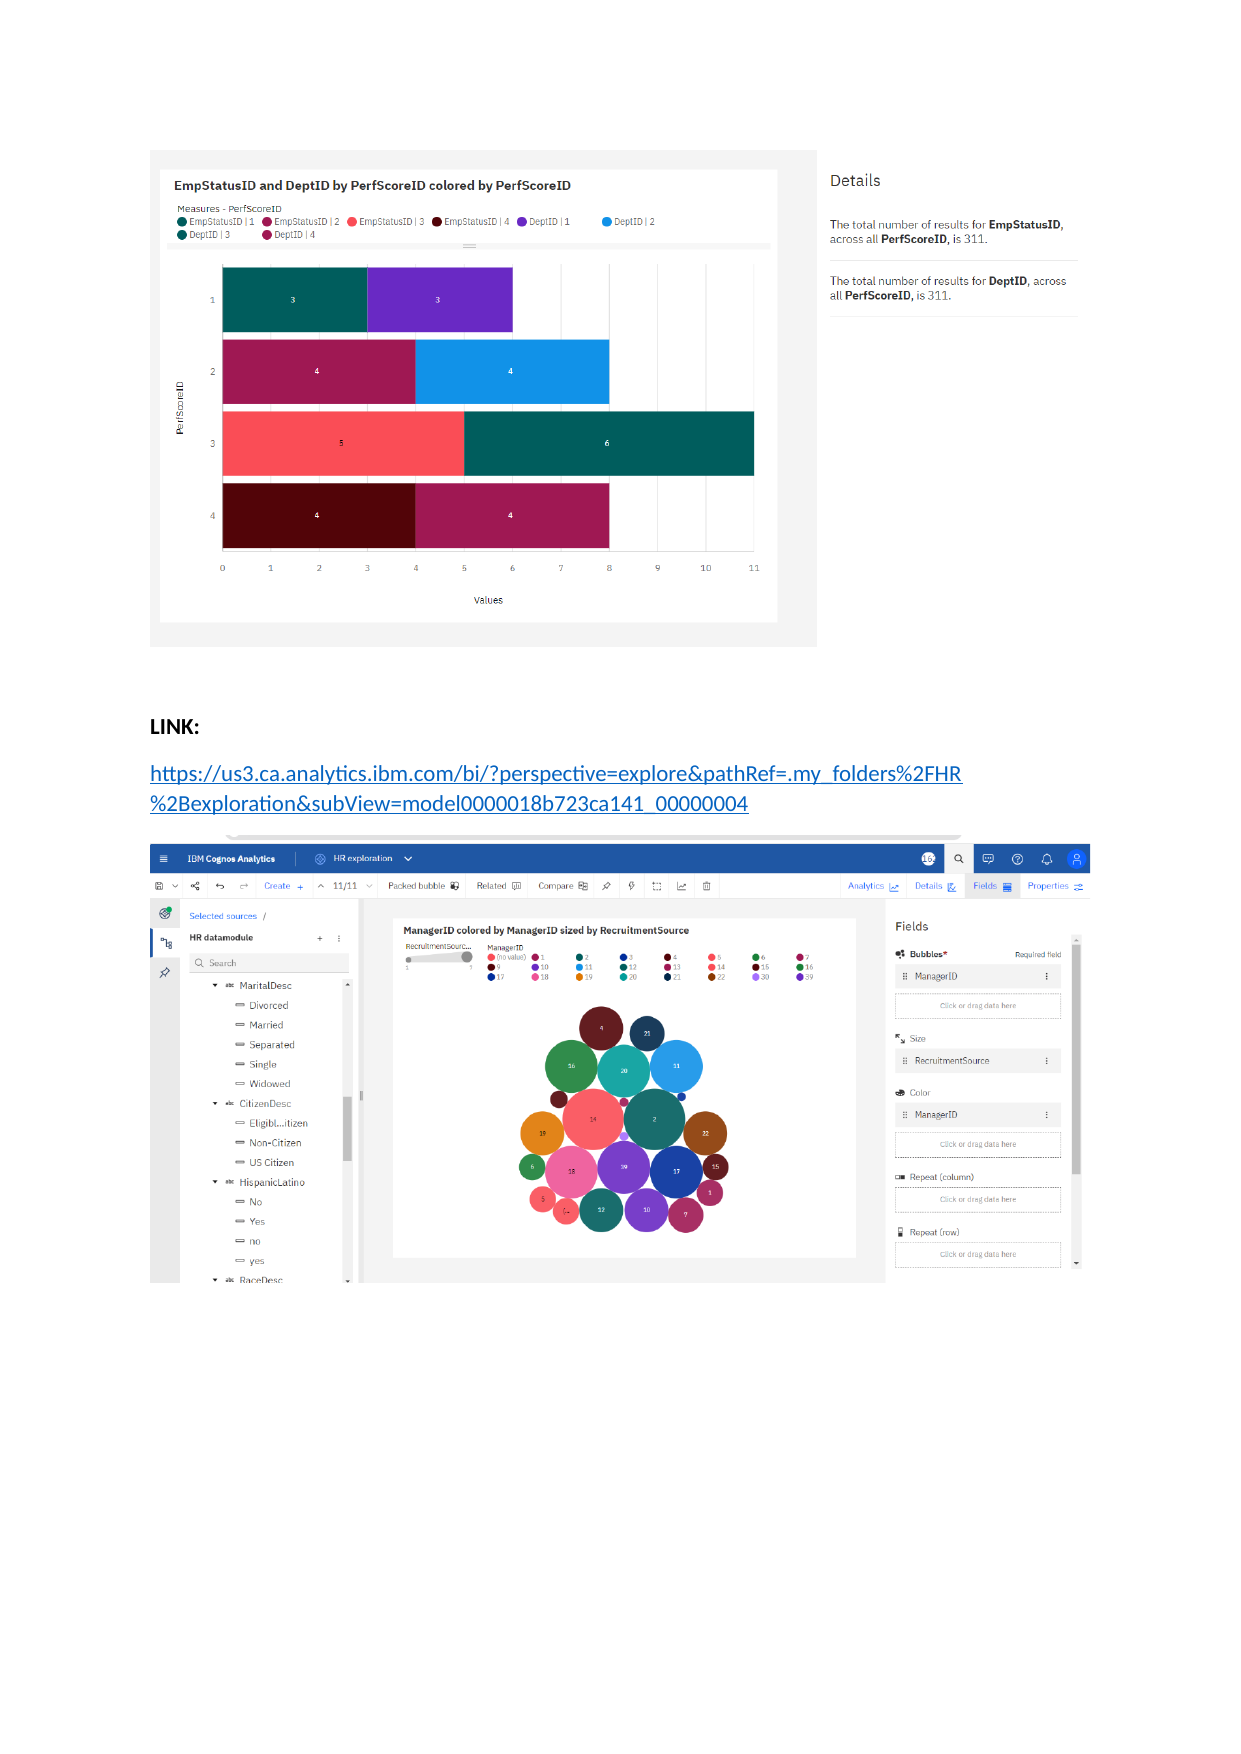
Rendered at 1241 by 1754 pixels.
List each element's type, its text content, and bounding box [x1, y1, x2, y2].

text https://us3.ca.analytics.ibm.com/bi/?perspective=explore&pathRef=.my_folders%2FHR%2Bexploration&subView=model0000018b723ca141_00000004 [150, 759, 1090, 817]
text LINK: [150, 712, 1090, 740]
picture [150, 150, 1091, 647]
picture [150, 835, 1091, 1283]
